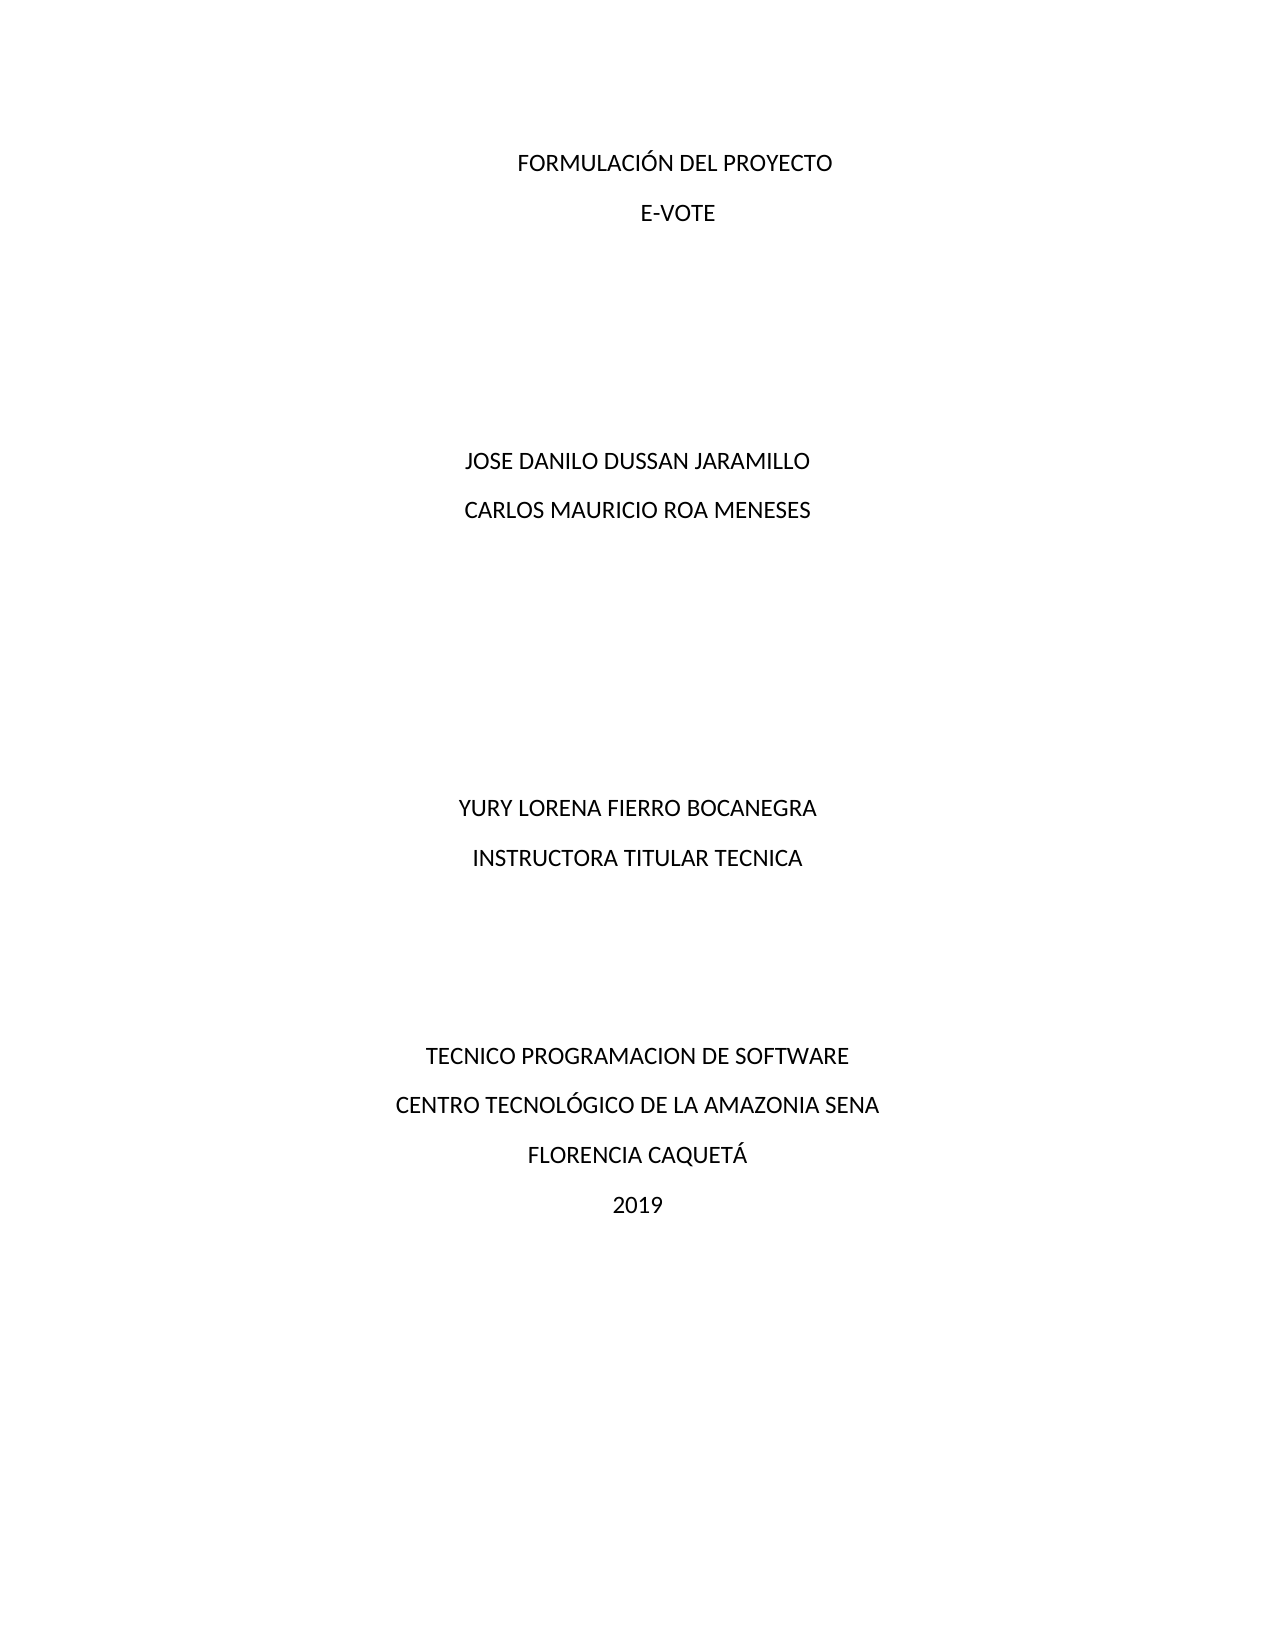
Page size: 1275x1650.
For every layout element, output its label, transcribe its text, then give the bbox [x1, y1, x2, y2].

text E-VOTE [177, 197, 1098, 228]
text 2019 [177, 1189, 1098, 1219]
text CENTRO TECNOLÓGICO DE LA AMAZONIA SENA [177, 1090, 1098, 1120]
text JOSE DANILO DUSSAN JARAMILLO [177, 445, 1098, 476]
text FLORENCIA CAQUETÁ [177, 1139, 1098, 1170]
text TECNICO PROGRAMACION DE SOFTWARE [177, 1040, 1098, 1071]
text CARLOS MAURICIO ROA MENESES [177, 495, 1098, 525]
text INSTRUCTORA TITULAR TECNICA [177, 842, 1098, 872]
text YURY LORENA FIERRO BOCANEGRA [177, 792, 1098, 823]
text FORMULACIÓN DEL PROYECTO [177, 148, 1098, 178]
